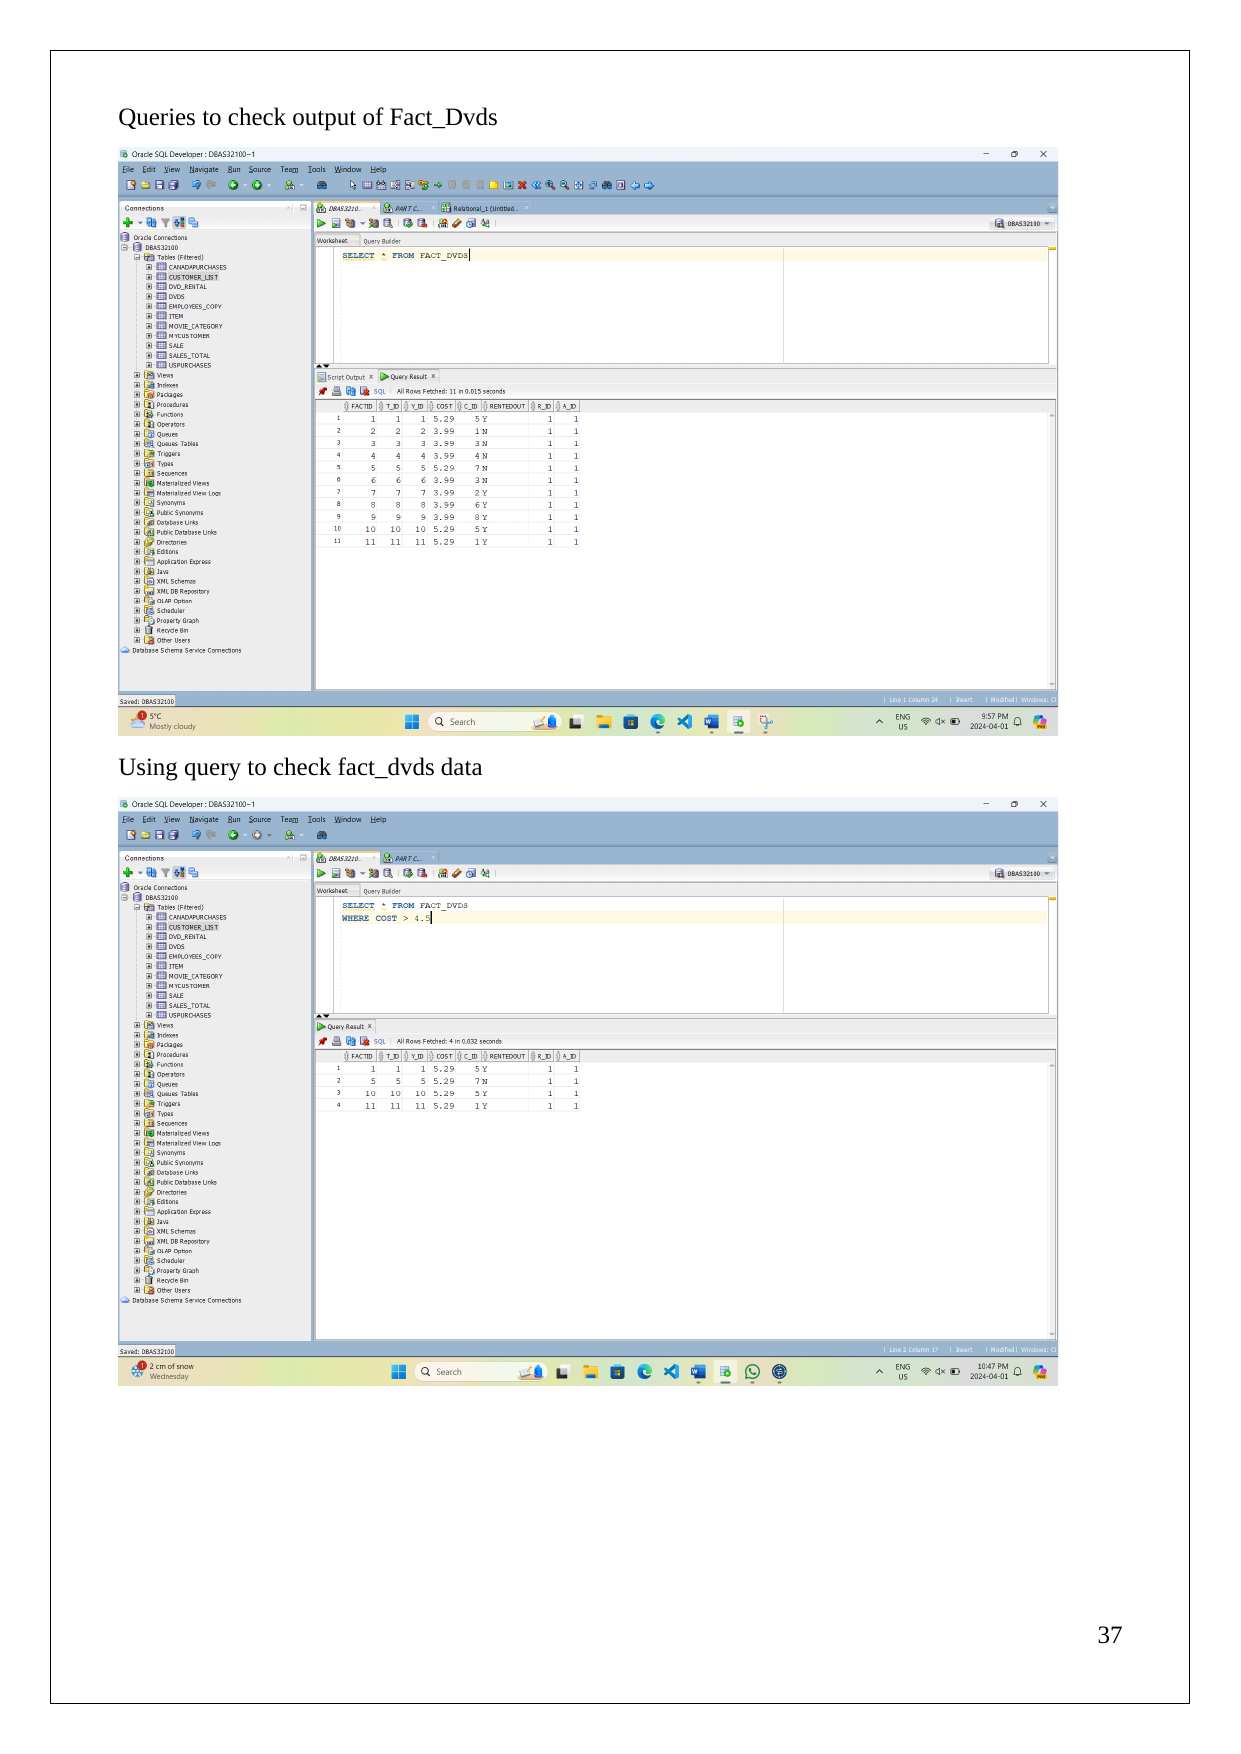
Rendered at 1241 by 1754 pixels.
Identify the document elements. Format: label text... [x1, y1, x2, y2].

text Using query to check fact_dvds data [118, 752, 1122, 781]
picture [118, 147, 1059, 736]
picture [118, 797, 1059, 1386]
text Queries to check output of Fact_Dvds [118, 102, 1122, 131]
